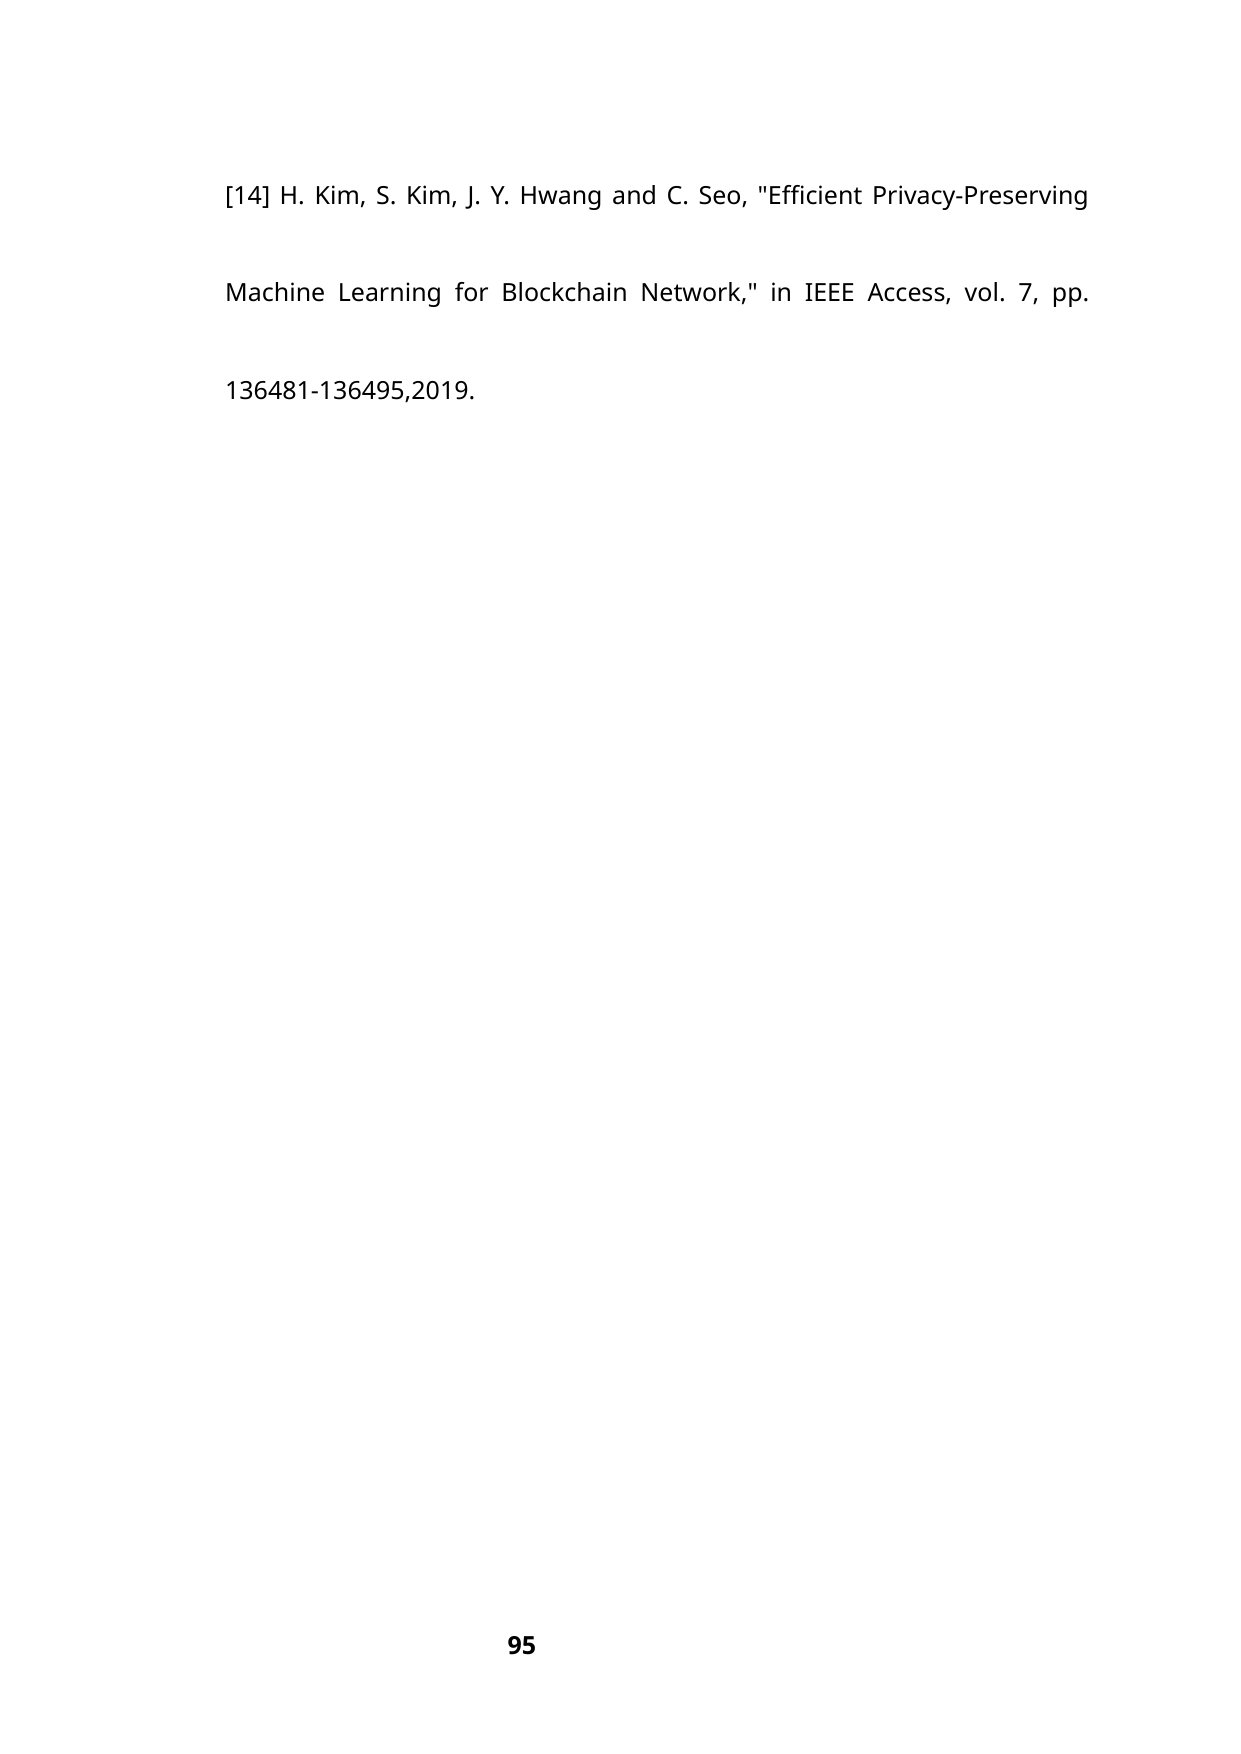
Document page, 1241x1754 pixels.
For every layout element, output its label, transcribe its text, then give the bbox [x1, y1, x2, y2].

text [14] H. Kim, S. Kim, J. Y. Hwang and C. Seo, "Efficient Privacy-Preserving Machine Learning for Blockchain Network," in IEEE Access, vol. 7, pp. 136481-136495,2019. [225, 162, 1090, 422]
